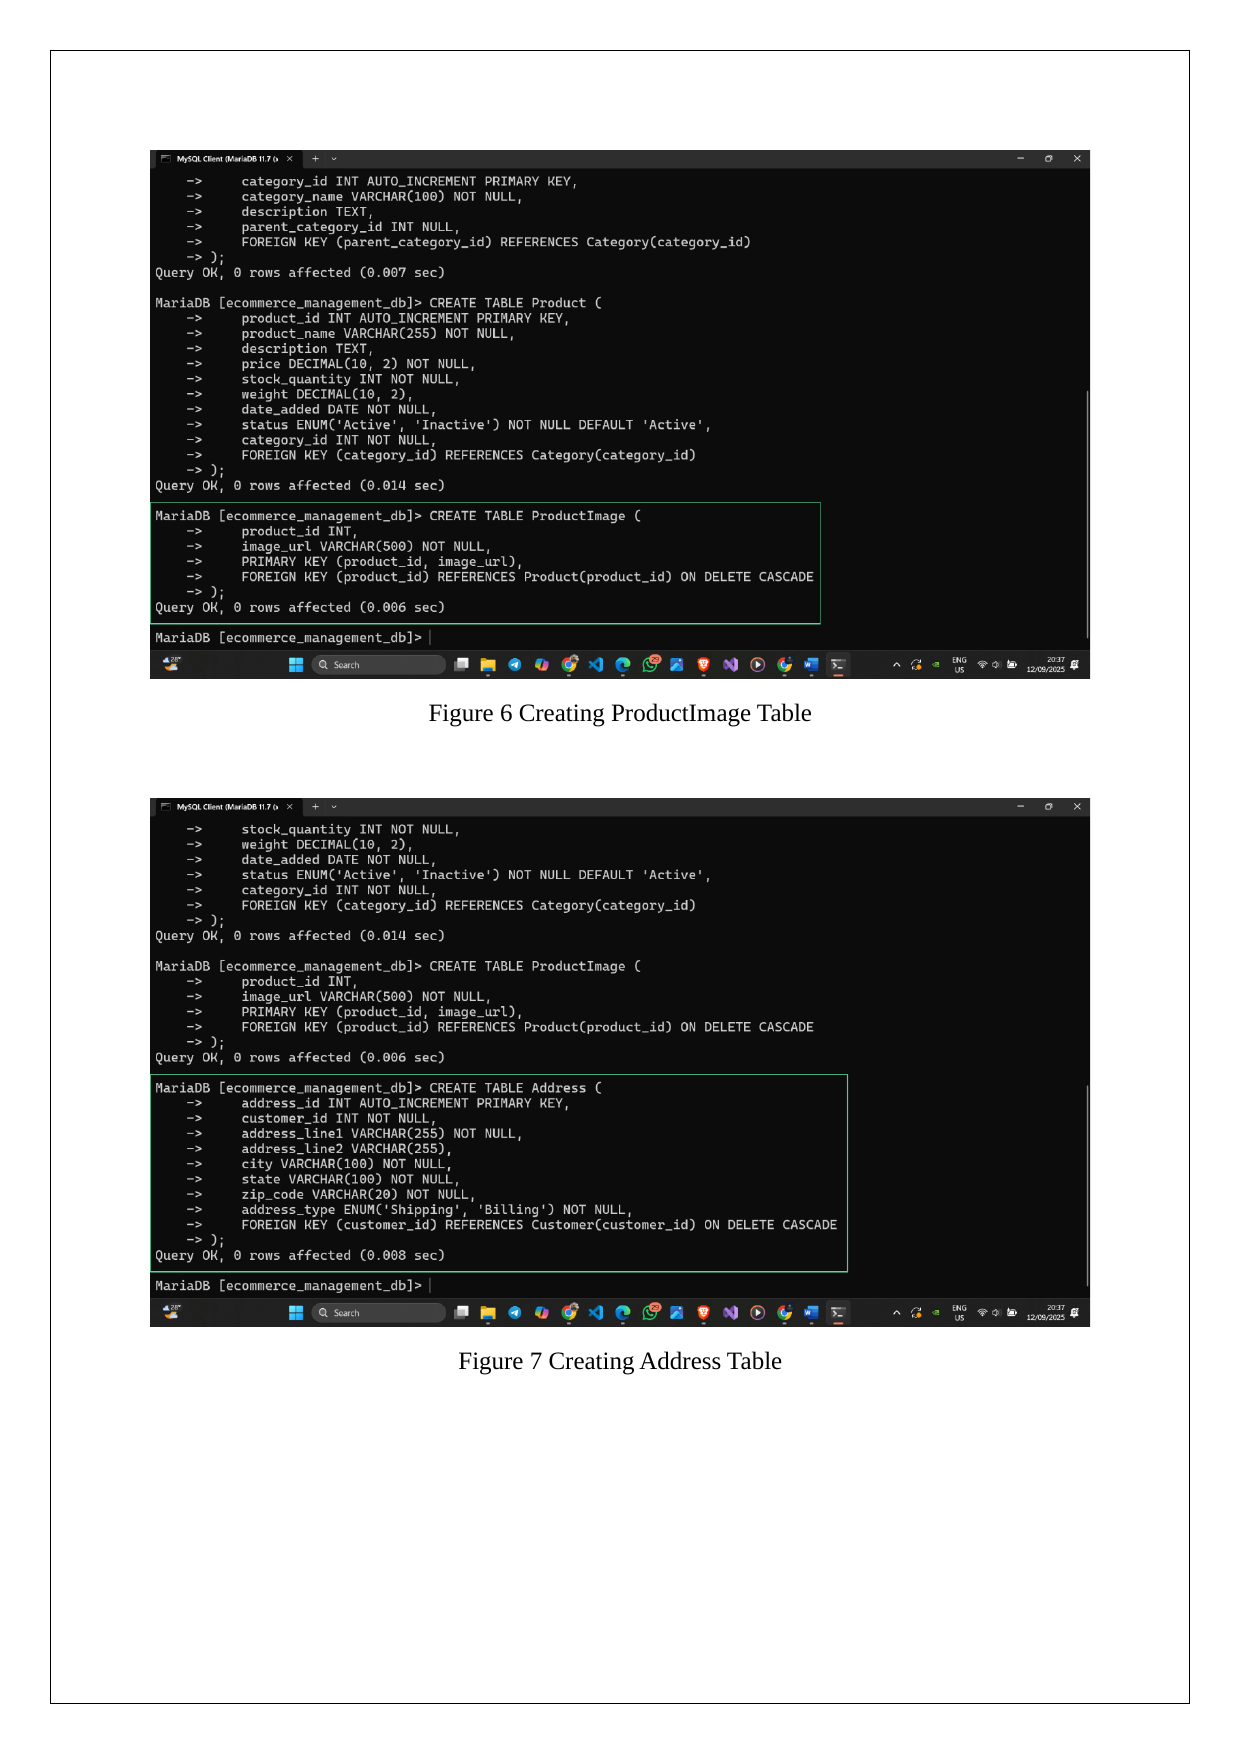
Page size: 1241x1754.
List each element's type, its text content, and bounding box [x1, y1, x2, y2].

picture [150, 150, 1091, 679]
text Figure 6 Creating ProductImage Table [150, 698, 1090, 727]
picture [150, 798, 1091, 1327]
text Figure 7 Creating Address Table [150, 1346, 1090, 1375]
